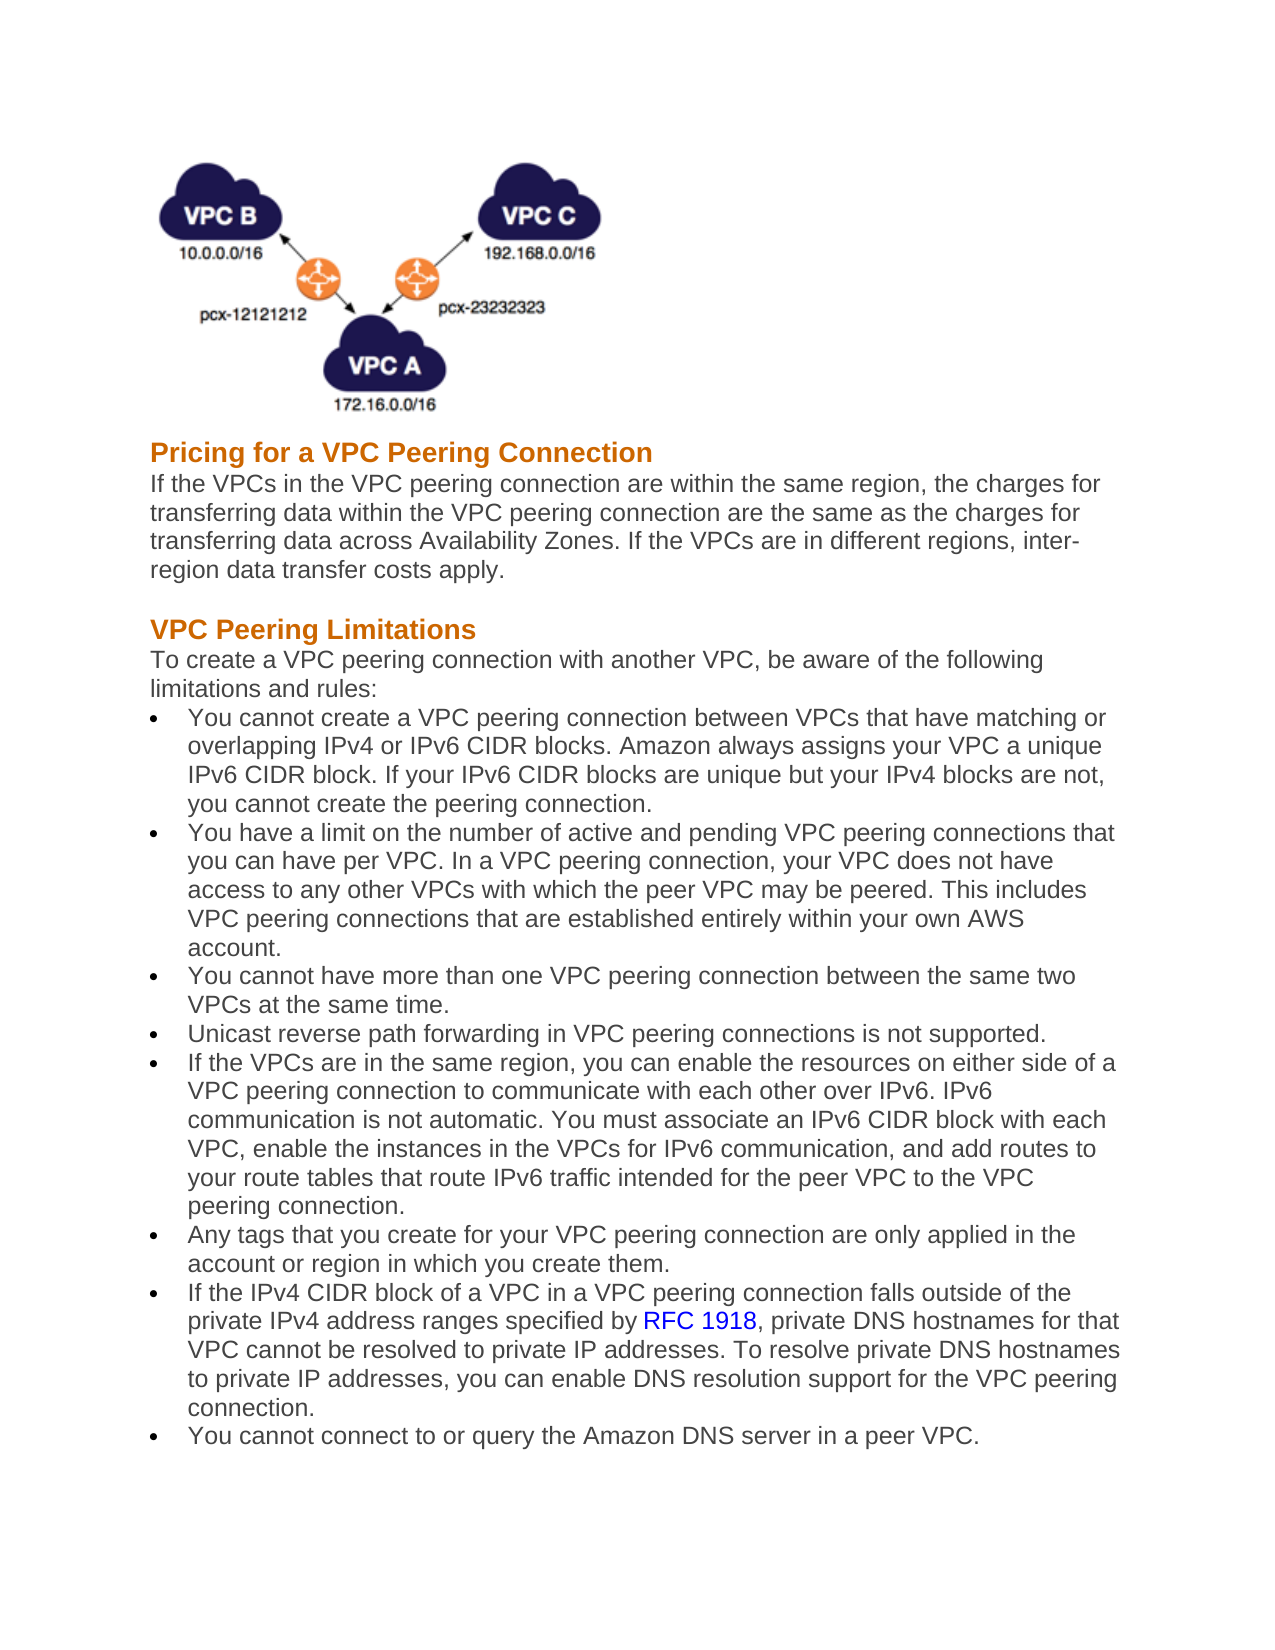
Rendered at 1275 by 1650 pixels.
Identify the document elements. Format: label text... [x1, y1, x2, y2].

list You cannot have more than one VPC peering connection between the same two VPCs at the same time. [150, 961, 1125, 1019]
list Any tags that you create for your VPC peering connection are only applied in the account or region in which you create them. [150, 1220, 1125, 1277]
list Unicast reverse path forwarding in VPC peering connections is not supported. [150, 1019, 1125, 1047]
list You cannot connect to or query the Amazon DNS server in a peer VPC. [150, 1421, 1125, 1450]
text If the VPCs in the VPC peering connection are within the same region, the charges for transferring data within the VPC peering connection are the same as the charges for transferring data across Availability Zones. If the VPCs are in different regions, inter-region data transfer costs apply. [150, 469, 1125, 584]
picture [150, 150, 638, 437]
text To create a VPC peering connection with another VPC, be aware of the following limitations and rules: [150, 645, 1125, 702]
text VPC Peering Limitations [150, 613, 1125, 645]
list You cannot create a VPC peering connection between VPCs that have matching or overlapping IPv4 or IPv6 CIDR blocks. Amazon always assigns your VPC a unique IPv6 CIDR block. If your IPv6 CIDR blocks are unique but your IPv4 blocks are not, you cannot create the peering connection. [150, 702, 1125, 817]
text Pricing for a VPC Peering Connection [150, 436, 1125, 469]
list If the VPCs are in the same region, you can enable the resources on either side of a VPC peering connection to communicate with each other over IPv6. IPv6 communication is not automatic. You must associate an IPv6 CIDR block with each VPC, enable the instances in the VPCs for IPv6 communication, and add routes to your route tables that route IPv6 traffic intended for the peer VPC to the VPC peering connection. [150, 1047, 1125, 1220]
list If the IPv4 CIDR block of a VPC in a VPC peering connection falls outside of the private IPv4 address ranges specified by RFC 1918, private DNS hostnames for that VPC cannot be resolved to private IP addresses. To resolve private DNS hostnames to private IP addresses, you can enable DNS resolution support for the VPC peering connection. [150, 1277, 1125, 1421]
list You have a limit on the number of active and pending VPC peering connections that you can have per VPC. In a VPC peering connection, your VPC does not have access to any other VPCs with which the peer VPC may be peered. This includes VPC peering connections that are established entirely within your own AWS account. [150, 817, 1125, 961]
